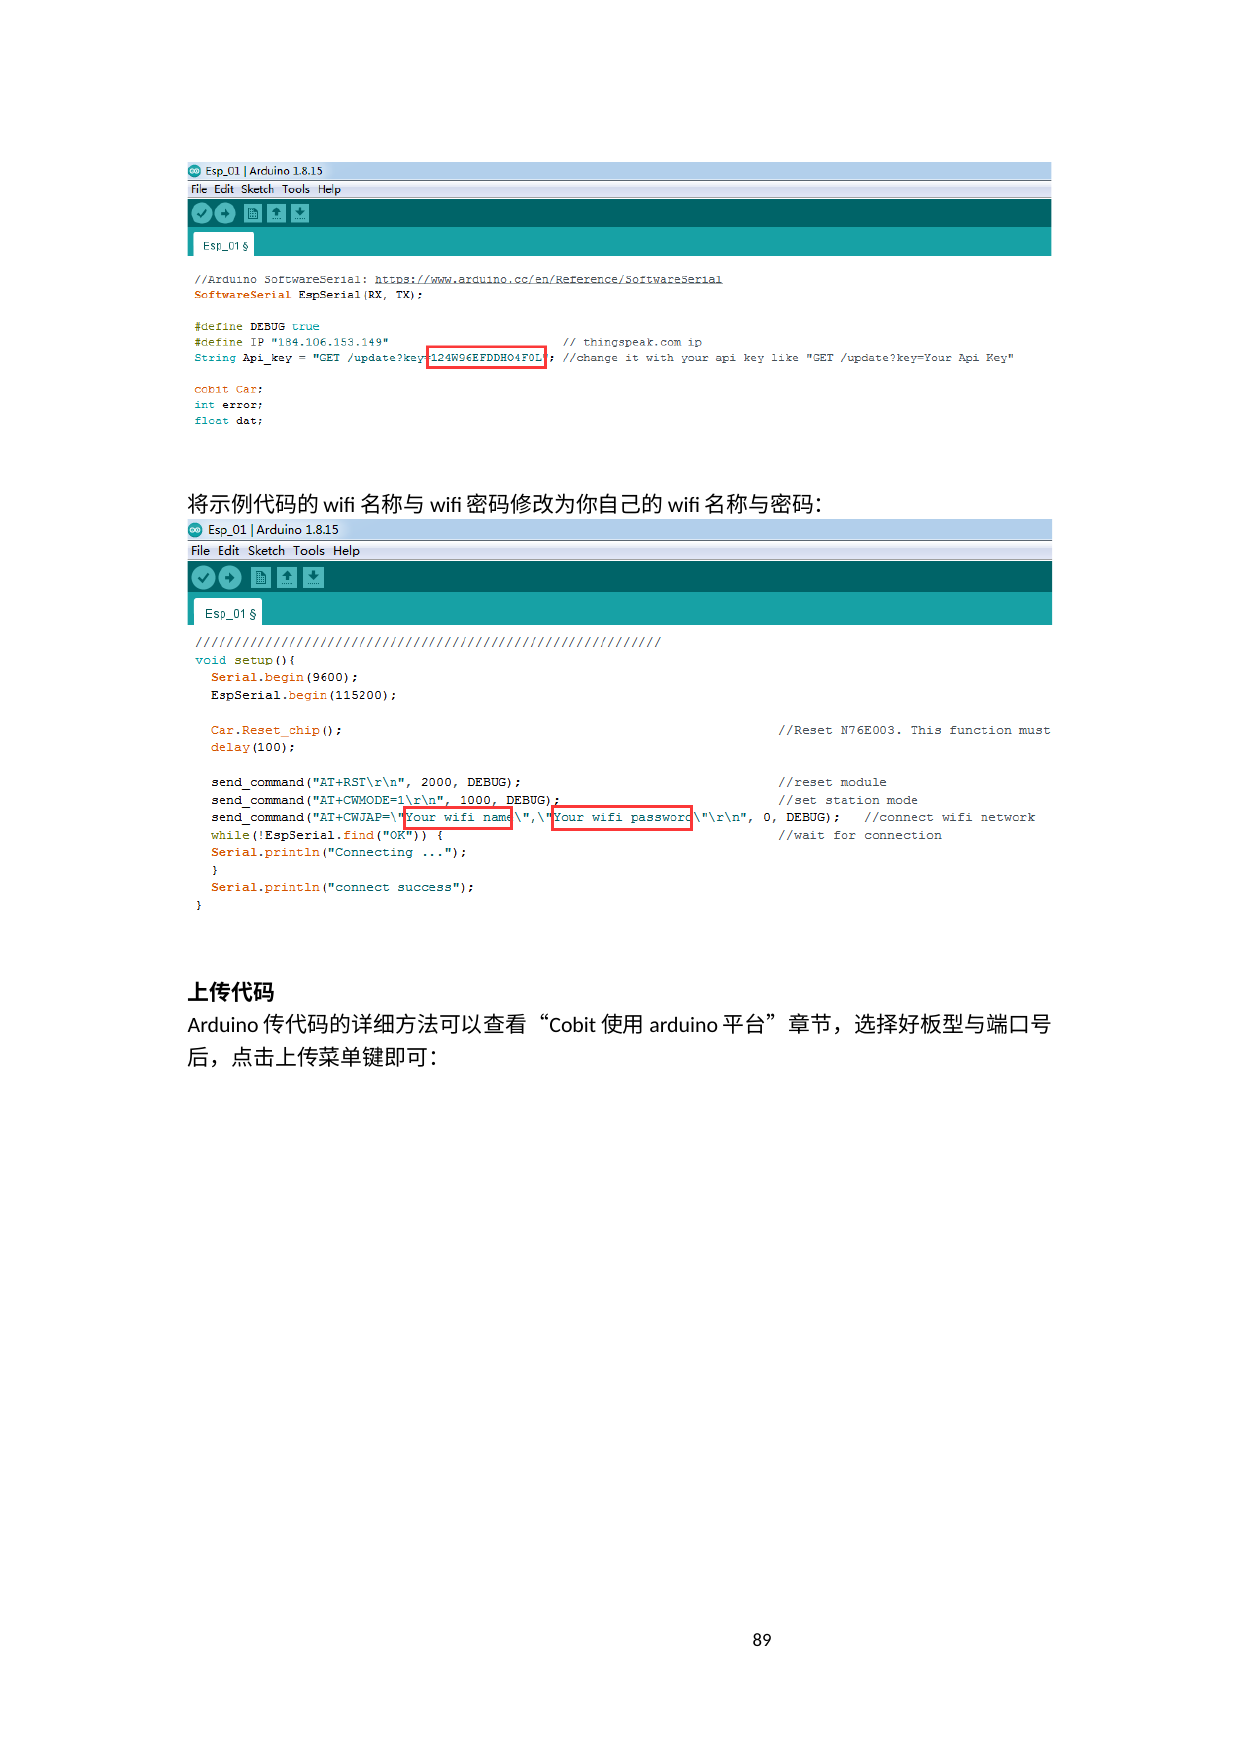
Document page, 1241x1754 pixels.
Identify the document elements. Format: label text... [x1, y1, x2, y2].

text Arduino传代码的详细方法可以查看“Cobit使用arduino平台”章节，选择好板型与端口号后，点击上传菜单键即可： [187, 1007, 1053, 1072]
picture [187, 519, 1053, 918]
text 上传代码 [187, 974, 1053, 1007]
picture [187, 162, 1052, 427]
text 将示例代码的wifi名称与wifi密码修改为你自己的wifi名称与密码： [187, 487, 1053, 519]
